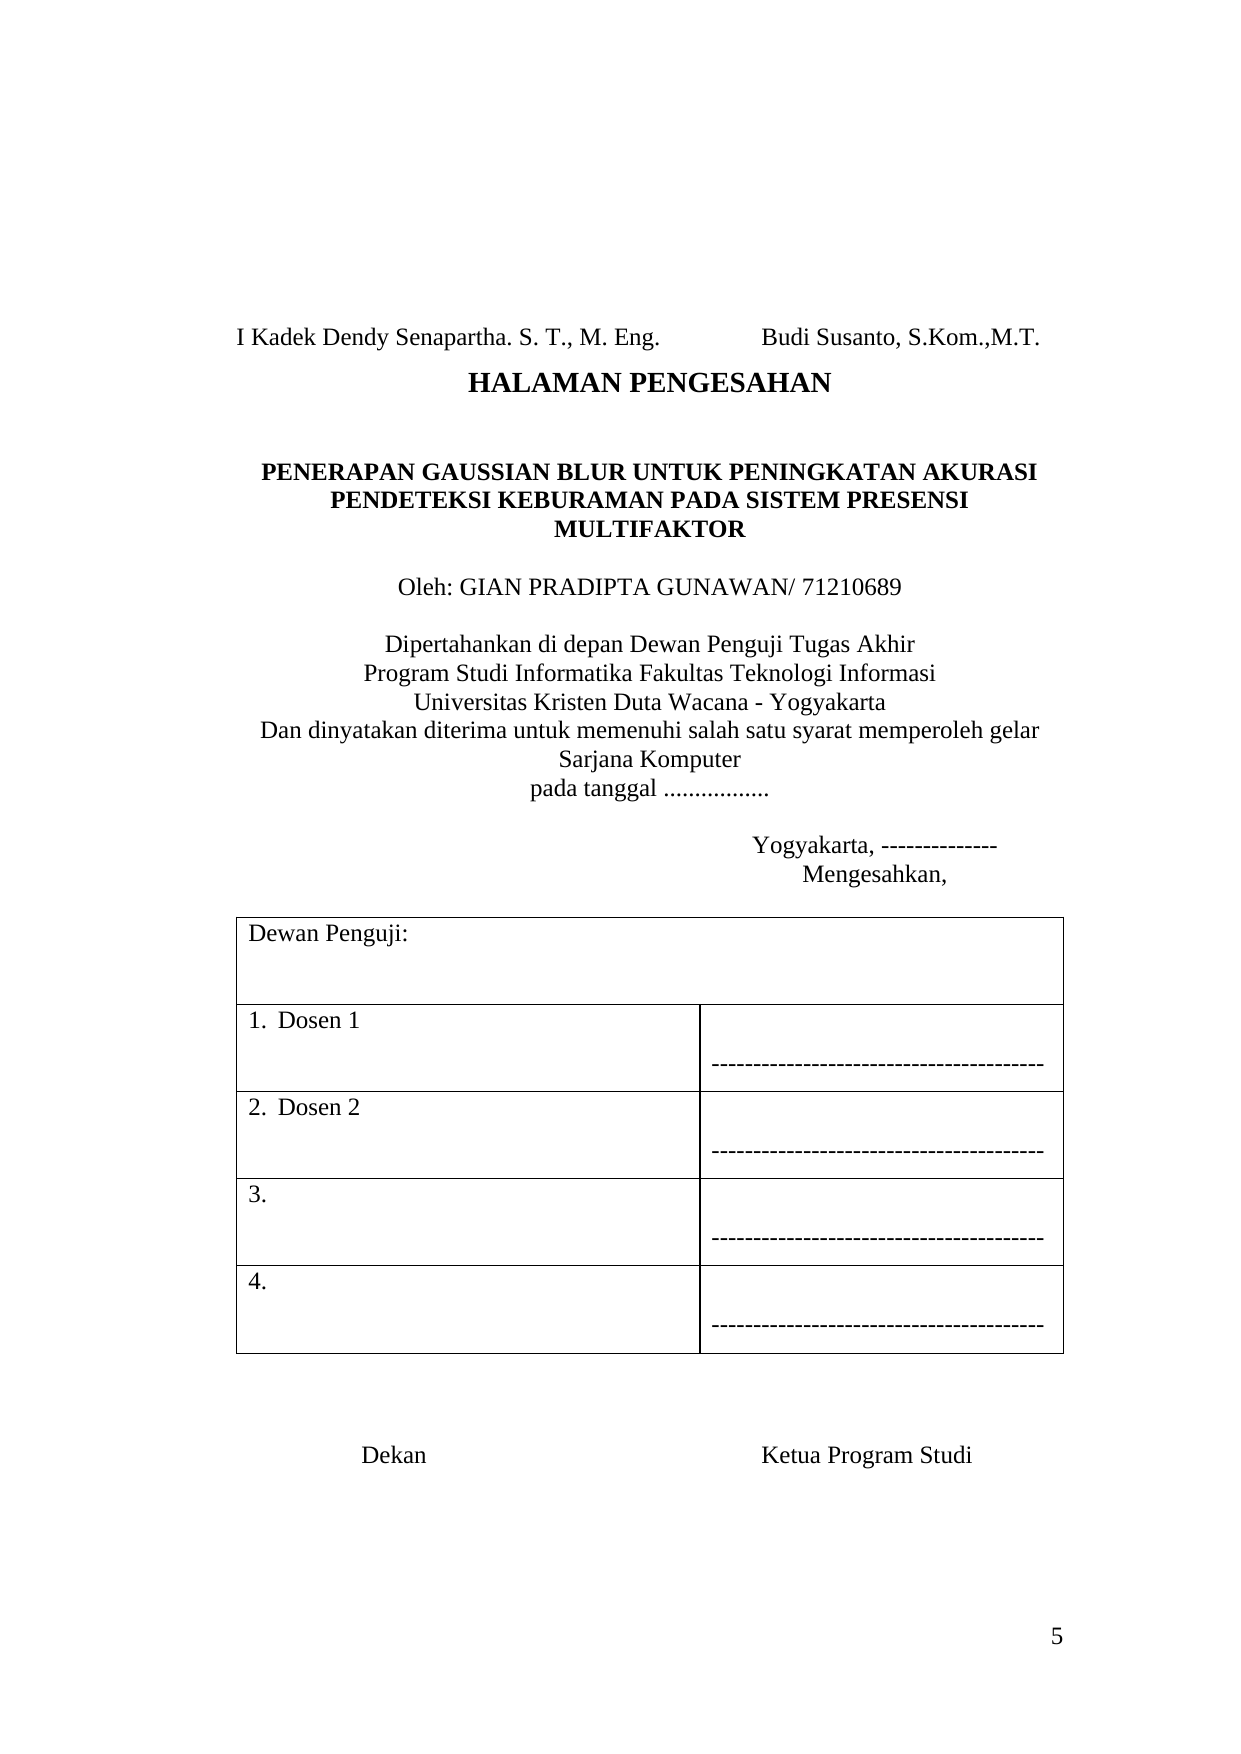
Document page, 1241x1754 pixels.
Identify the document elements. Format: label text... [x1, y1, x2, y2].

table_cell Dosen 1 [237, 1005, 699, 1091]
text Oleh: GIAN PRADIPTA GUNAWAN/ 71210689 [236, 572, 1063, 600]
table_cell Dosen 2 [237, 1092, 699, 1178]
table_cell [237, 1266, 699, 1353]
text pada tanggal ................. [236, 773, 1063, 802]
text Yogyakarta, -------------- [236, 830, 1063, 859]
text PENERAPAN GAUSSIAN BLUR UNTUK PENINGKATAN AKURASI PENDETEKSI KEBURAMAN PADA SISTEM PRESENSI MULTIFAKTOR [236, 457, 1063, 543]
table_header Dewan Penguji: [237, 918, 1063, 1004]
text Mengesahkan, [611, 859, 1063, 888]
text Dekan Ketua Program Studi [311, 1440, 1063, 1469]
table_cell ---------------------------------------- [701, 1092, 1063, 1178]
text Program Studi Informatika Fakultas Teknologi Informasi [236, 658, 1063, 687]
text Dipertahankan di depan Dewan Penguji Tugas Akhir [236, 629, 1063, 658]
table_cell ---------------------------------------- [701, 1266, 1063, 1353]
text Sarjana Komputer [236, 744, 1063, 773]
text Universitas Kristen Duta Wacana - Yogyakarta [236, 687, 1063, 715]
text I Kadek Dendy Senapartha. S. T., M. Eng. Budi Susanto, S.Kom.,M.T. [236, 322, 1063, 351]
text Dan dinyatakan diterima untuk memenuhi salah satu syarat memperoleh gelar [236, 715, 1063, 744]
table_cell ---------------------------------------- [701, 1179, 1063, 1265]
text HALAMAN PENGESAHAN [236, 366, 1063, 399]
table_cell ---------------------------------------- [701, 1005, 1063, 1091]
table_cell [237, 1179, 699, 1265]
